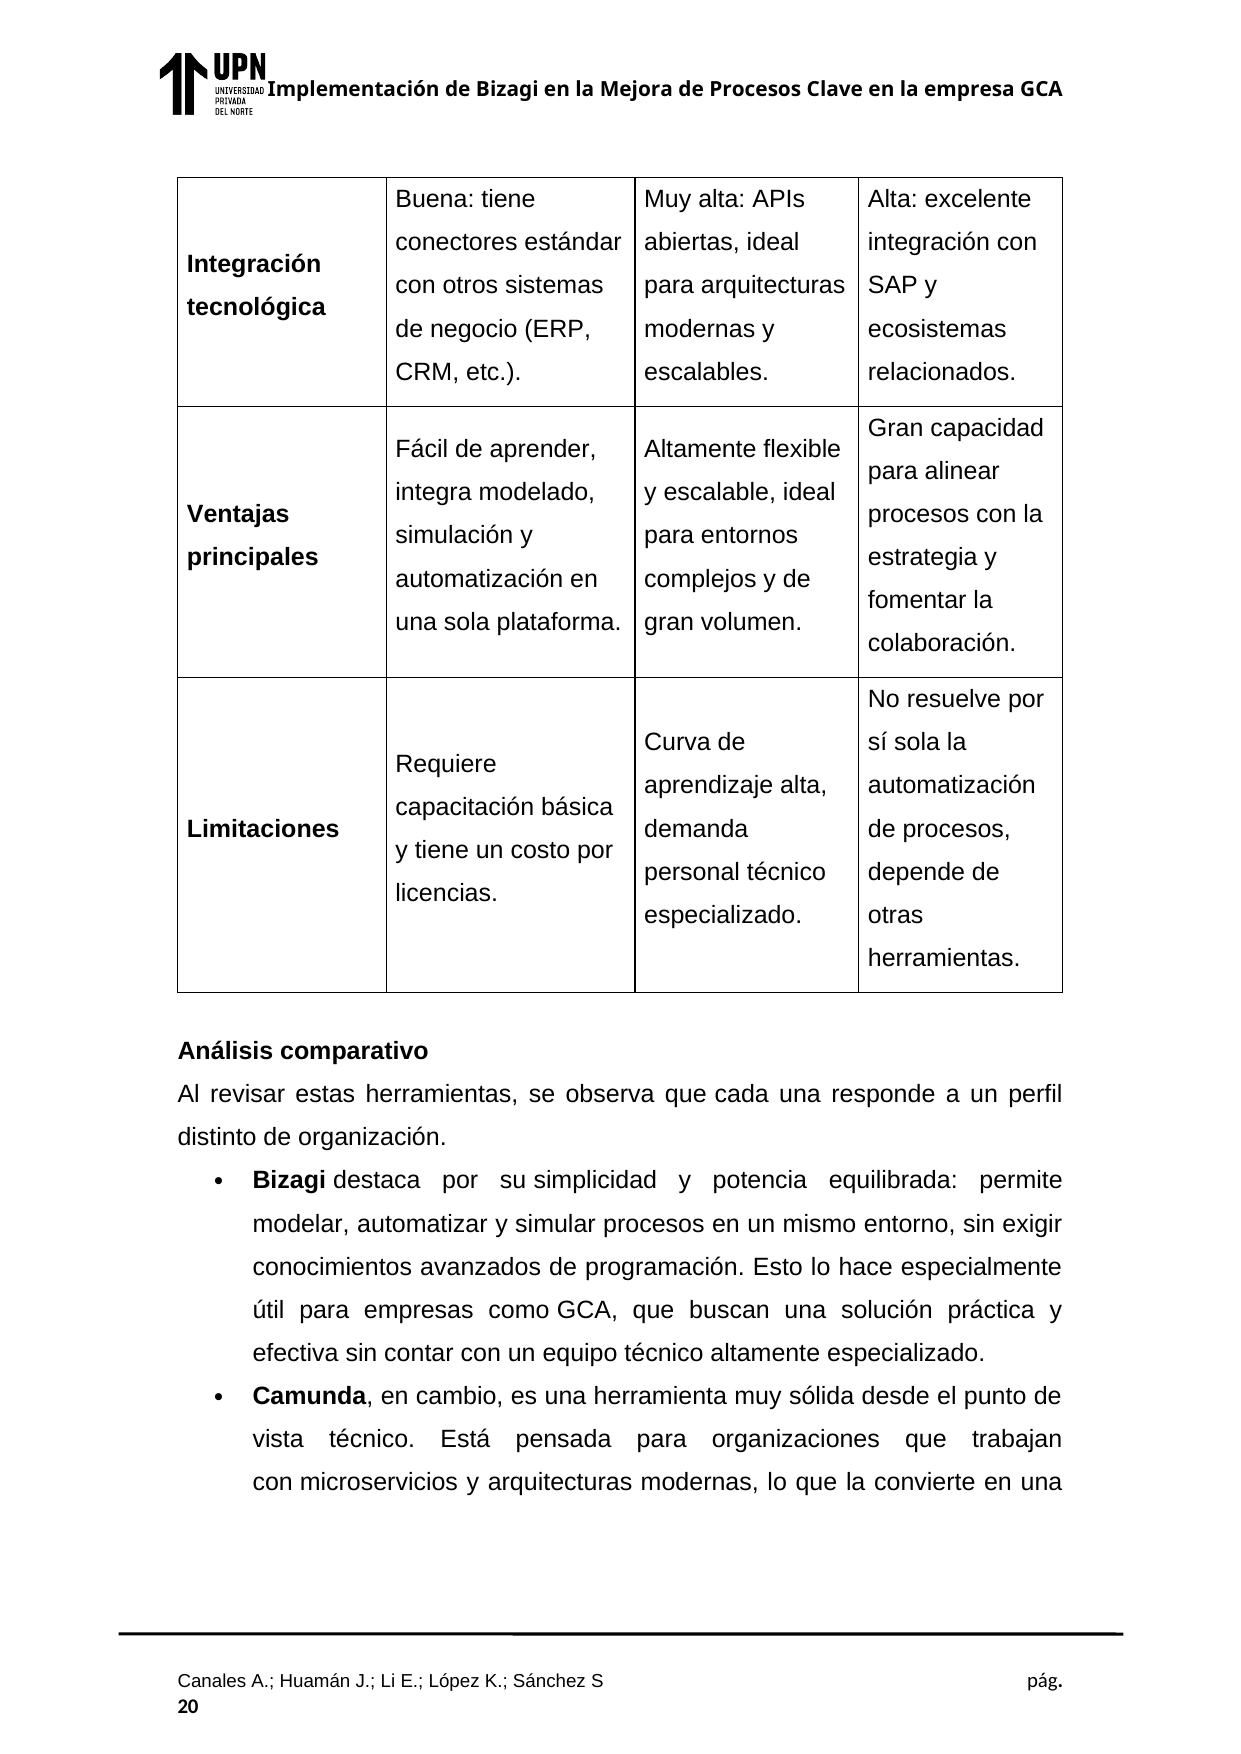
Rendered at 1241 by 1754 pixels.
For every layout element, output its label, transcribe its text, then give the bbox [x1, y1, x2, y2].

table_cell Requiere capacitación básica y tiene un costo por licencias. [387, 678, 634, 992]
picture [159, 53, 265, 115]
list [215, 1381, 1063, 1496]
table_cell Integración tecnológica [178, 178, 386, 406]
text Al revisar estas herramientas, se observa que cada una responde a un perfil distinto de organización. [177, 1079, 1063, 1151]
text Análisis comparativo [177, 1036, 1063, 1065]
table_cell No resuelve por sí sola la automatización de procesos, depende de otras herramientas. [859, 678, 1062, 992]
list Bizagi destaca por su simplicidad y potencia equilibrada: permite modelar, automatizar y simular procesos en un mismo entorno, sin exigir conocimientos avanzados de programación. Esto lo hace especialmente útil para empresas como GCA, que buscan una solución práctica y efectiva sin contar con un equipo técnico altamente especializado. [215, 1165, 1063, 1367]
table_cell Curva de aprendizaje alta, demanda personal técnico especializado. [636, 678, 858, 992]
table_cell Fácil de aprender, integra modelado, simulación y automatización en una sola plataforma. [387, 407, 634, 677]
table_cell Altamente flexible y escalable, ideal para entornos complejos y de gran volumen. [636, 407, 858, 677]
table_cell Muy alta: APIs abiertas, ideal para arquitecturas modernas y escalables. [636, 178, 858, 406]
table_cell Gran capacidad para alinear procesos con la estrategia y fomentar la colaboración. [859, 407, 1062, 677]
table_cell Ventajas principales [178, 407, 386, 677]
table_cell Alta: excelente integración con SAP y ecosistemas relacionados. [859, 178, 1062, 406]
table_cell Limitaciones [178, 678, 386, 992]
table_cell Buena: tiene conectores estándar con otros sistemas de negocio (ERP, CRM, etc.). [387, 178, 634, 406]
